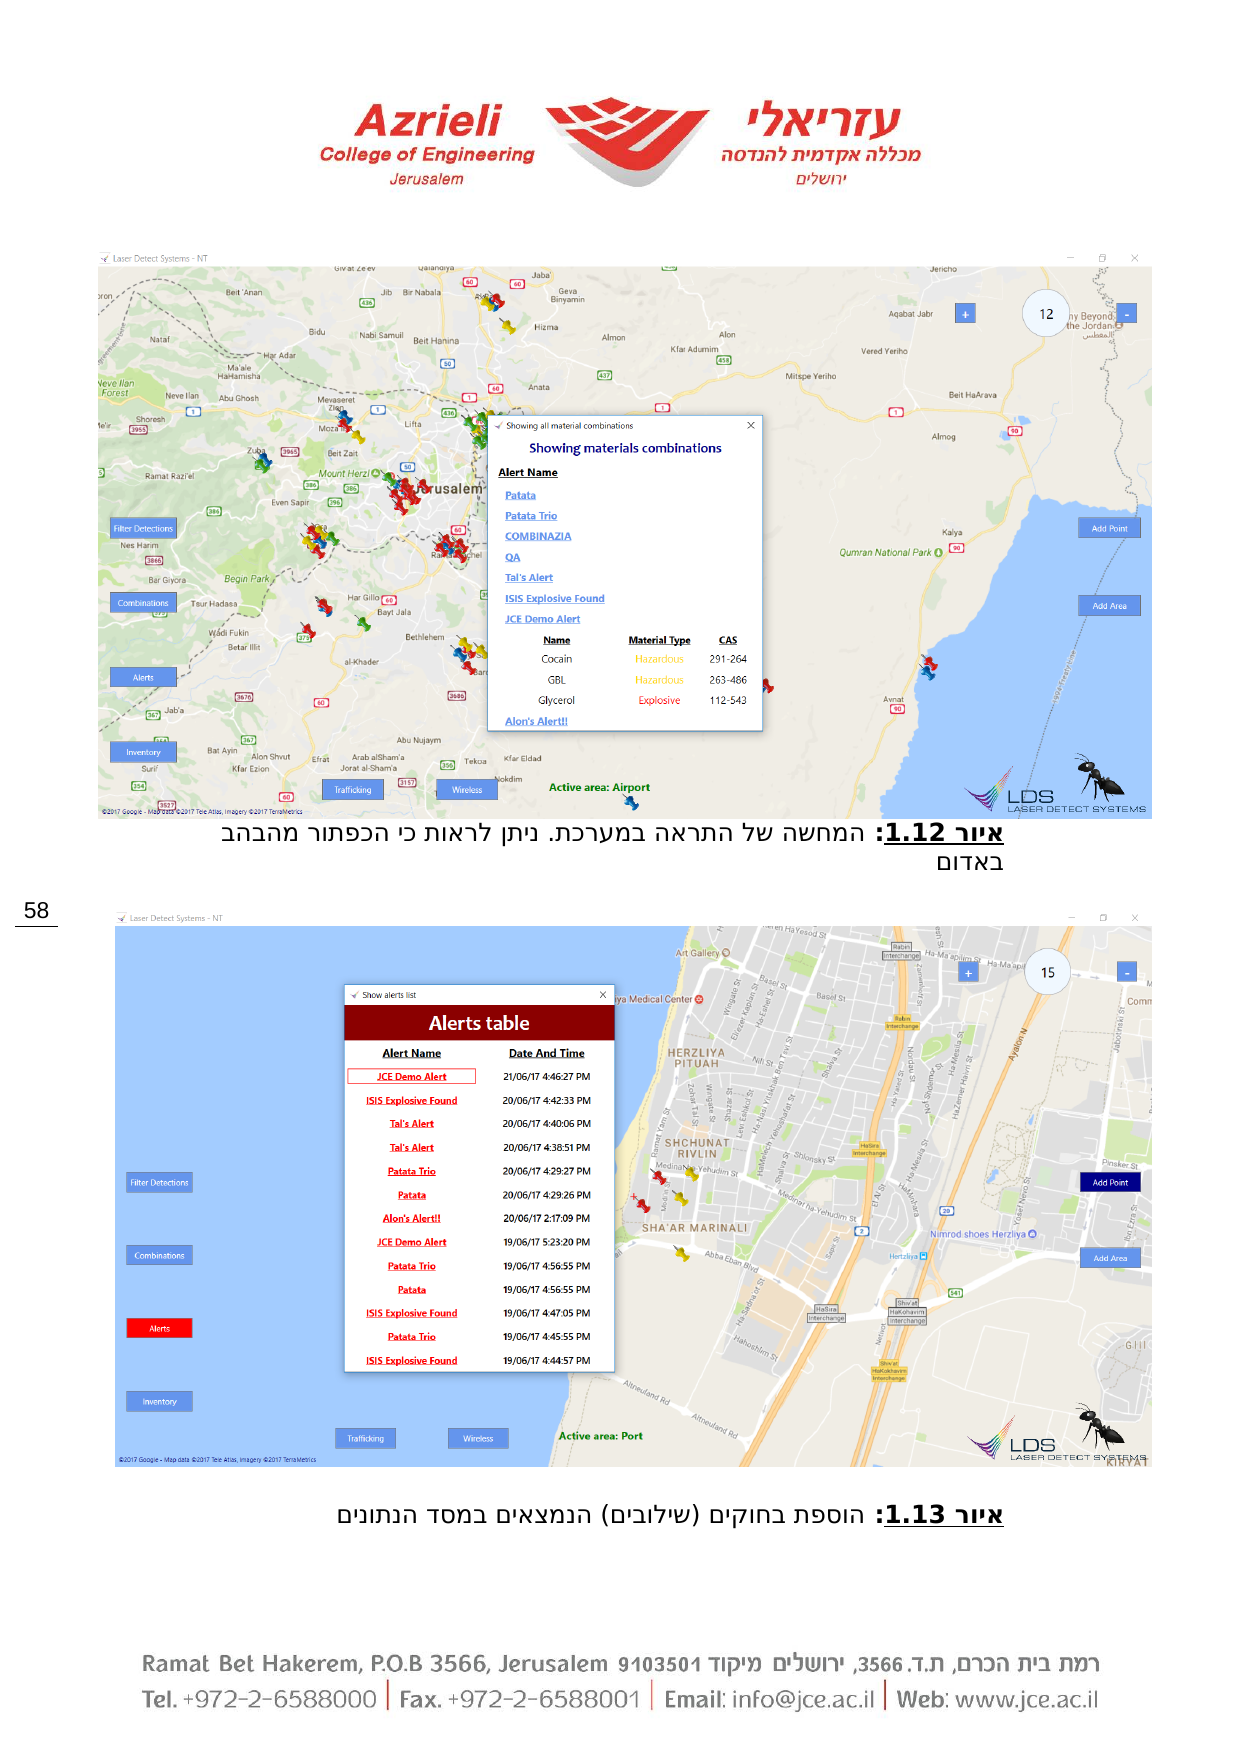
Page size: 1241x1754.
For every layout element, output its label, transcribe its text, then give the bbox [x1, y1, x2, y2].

text איור 1.12: המחשה של התראה במערכת. ניתן לראות כי הכפתור מהבהב באדום [177, 819, 1004, 877]
picture [107, 1633, 1133, 1742]
text איור 1.13: הוספת בחוקים (שילובים) הנמצאים במסד הנתונים [177, 1501, 1004, 1530]
picture [115, 910, 1152, 1467]
picture [42, 35, 1199, 212]
picture [98, 250, 1152, 819]
